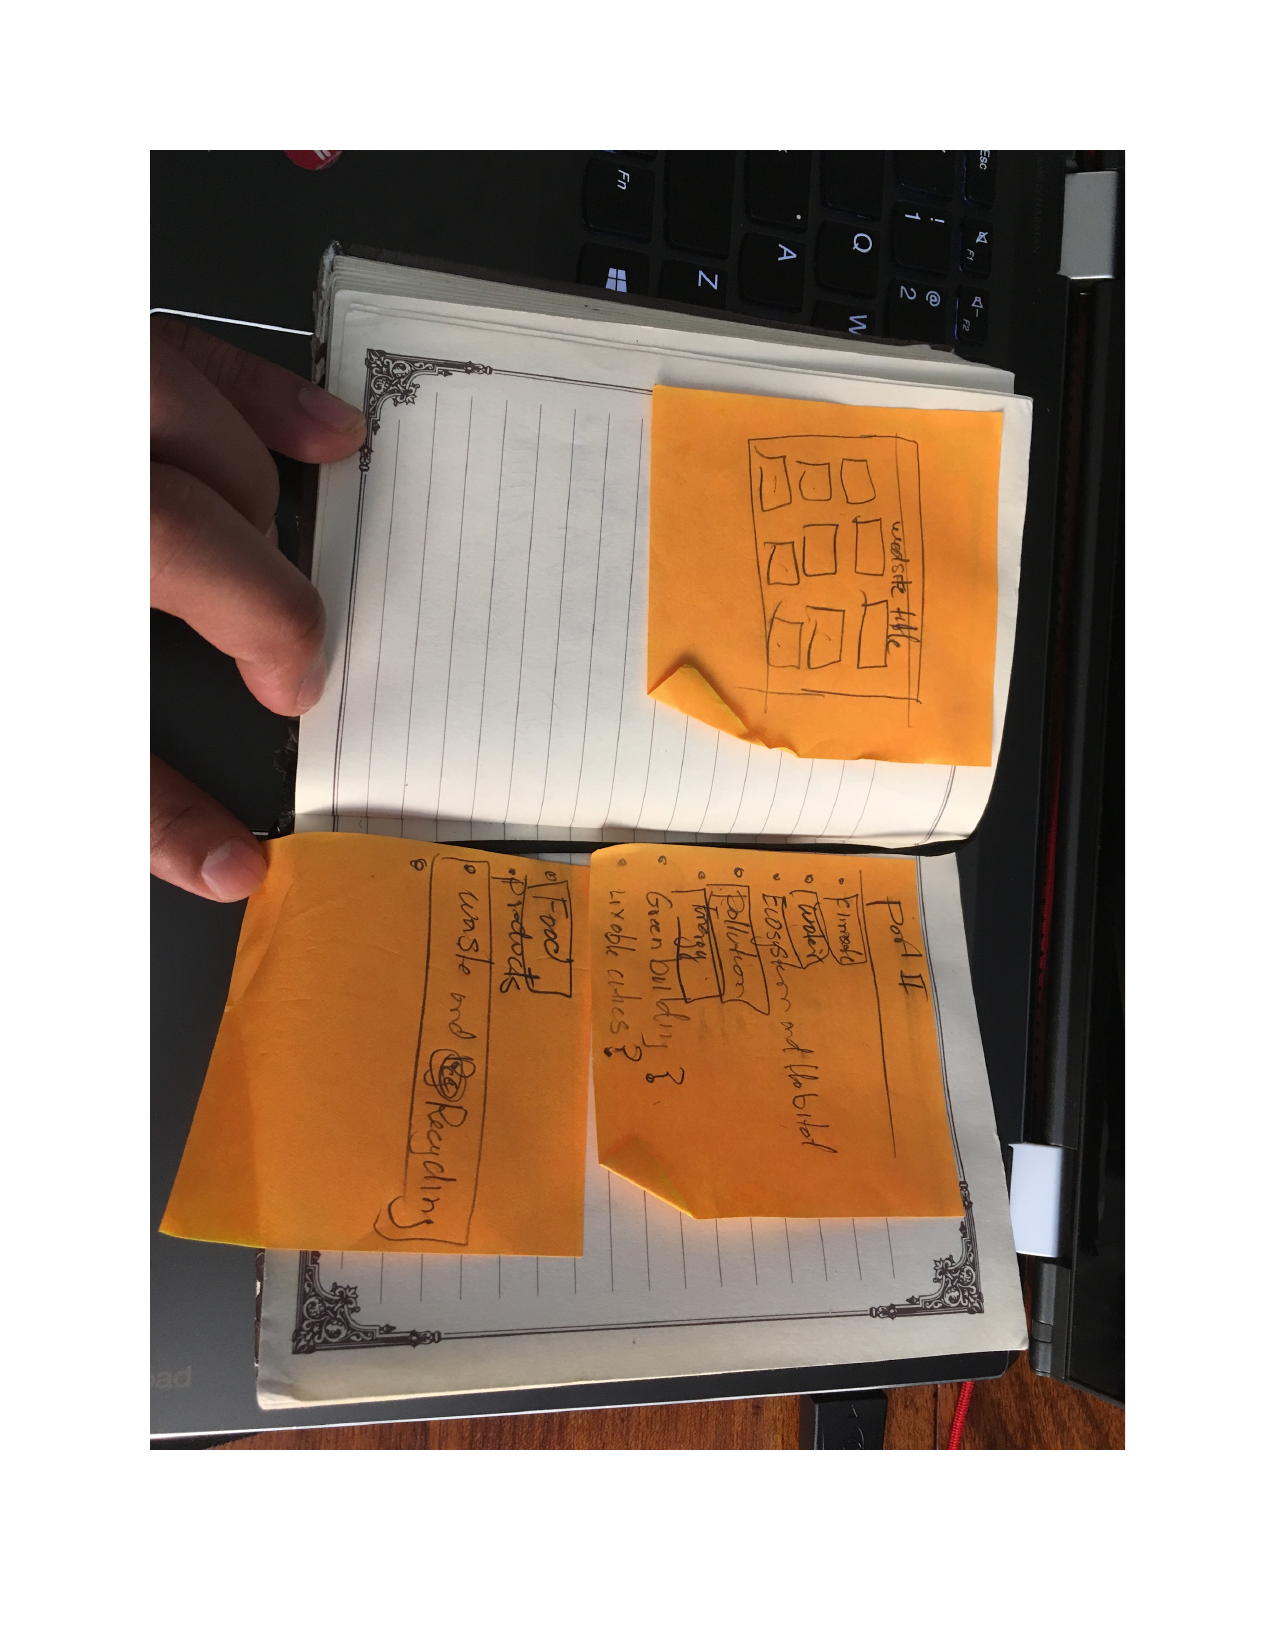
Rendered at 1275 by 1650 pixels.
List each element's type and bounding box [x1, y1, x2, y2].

picture [150, 150, 1125, 1450]
